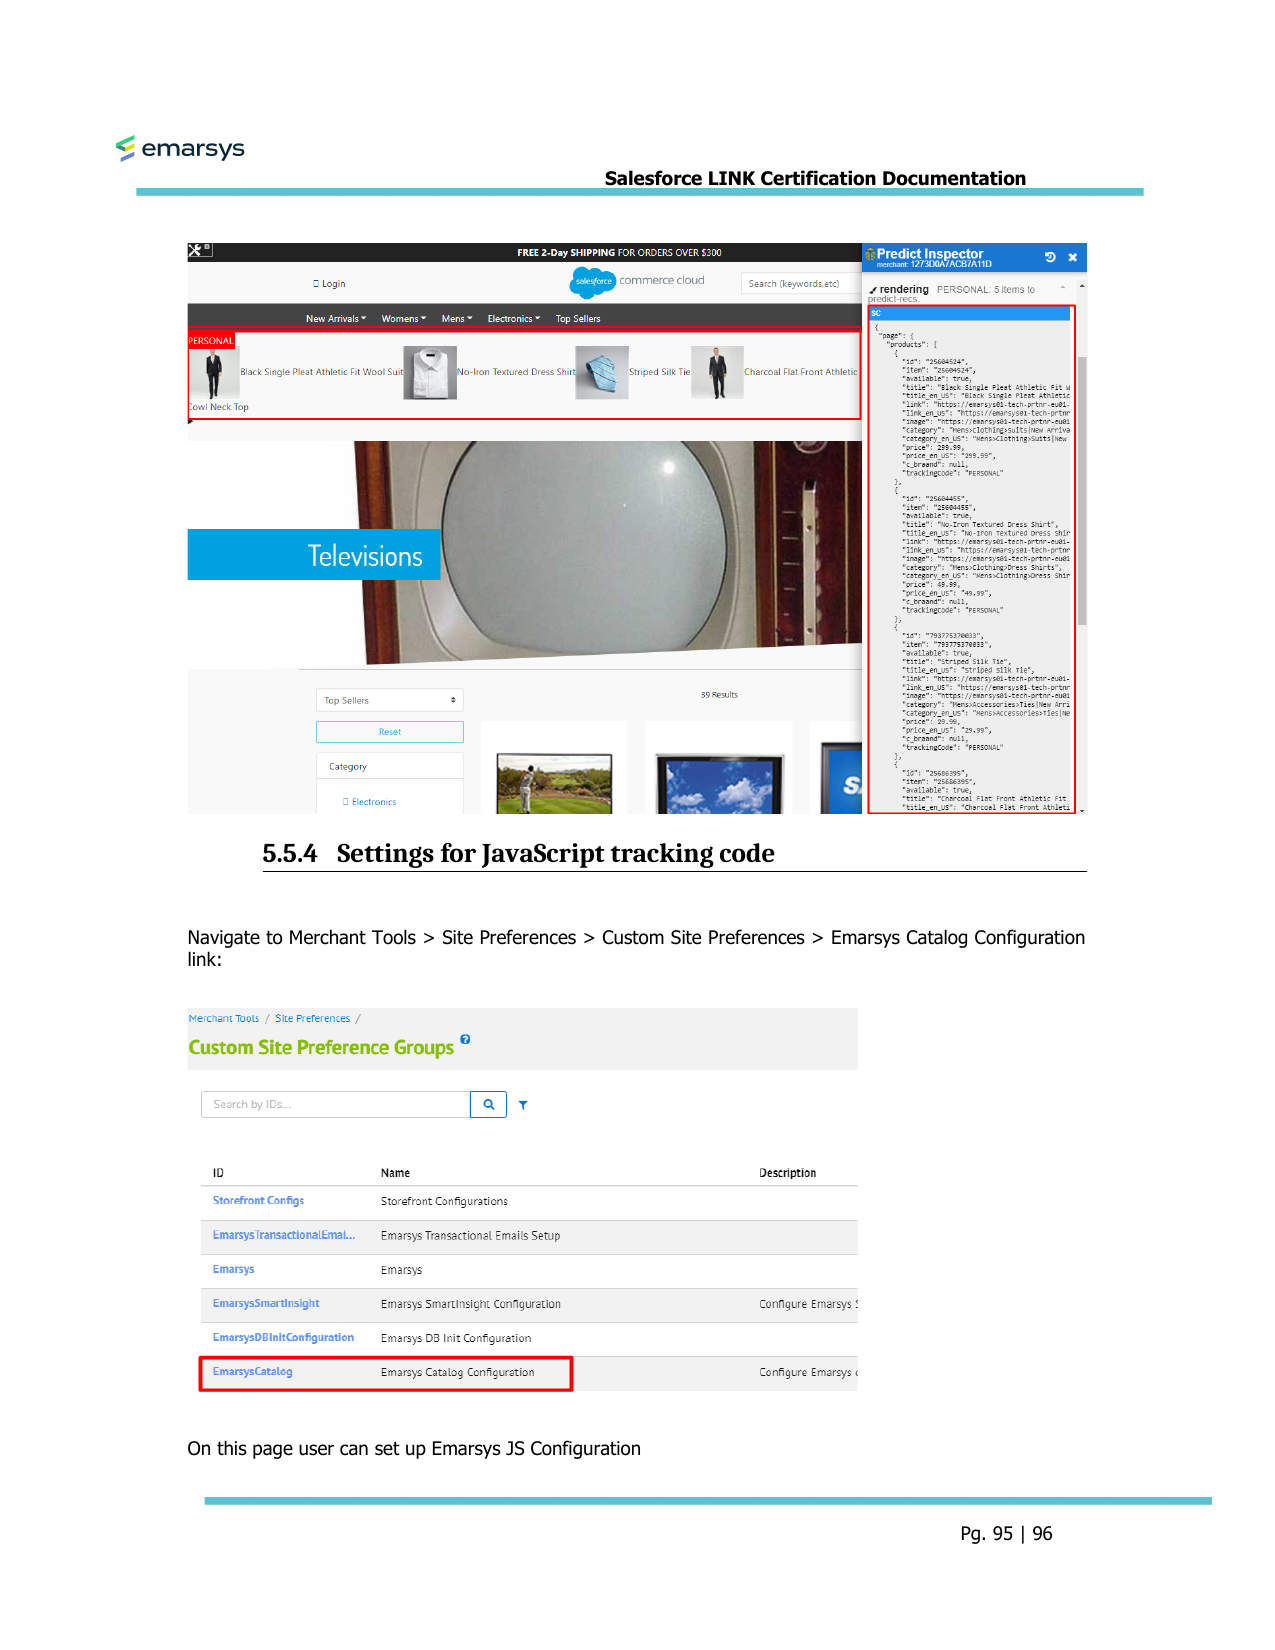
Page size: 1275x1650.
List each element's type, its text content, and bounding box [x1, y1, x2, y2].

picture [204, 1497, 1212, 1505]
picture [309, 545, 320, 565]
text Navigate to Merchant Tools > Site Preferences > Custom Site Preferences > Emarsys Catalog Configuration link: [187, 926, 1087, 971]
picture [113, 111, 247, 185]
text On this page user can set up Emarsys JS Configuration [187, 1437, 1087, 1459]
picture [187, 243, 1088, 814]
picture [136, 188, 1144, 196]
picture [187, 1008, 858, 1400]
subtitle Settings for JavaScript tracking code [262, 838, 1087, 872]
